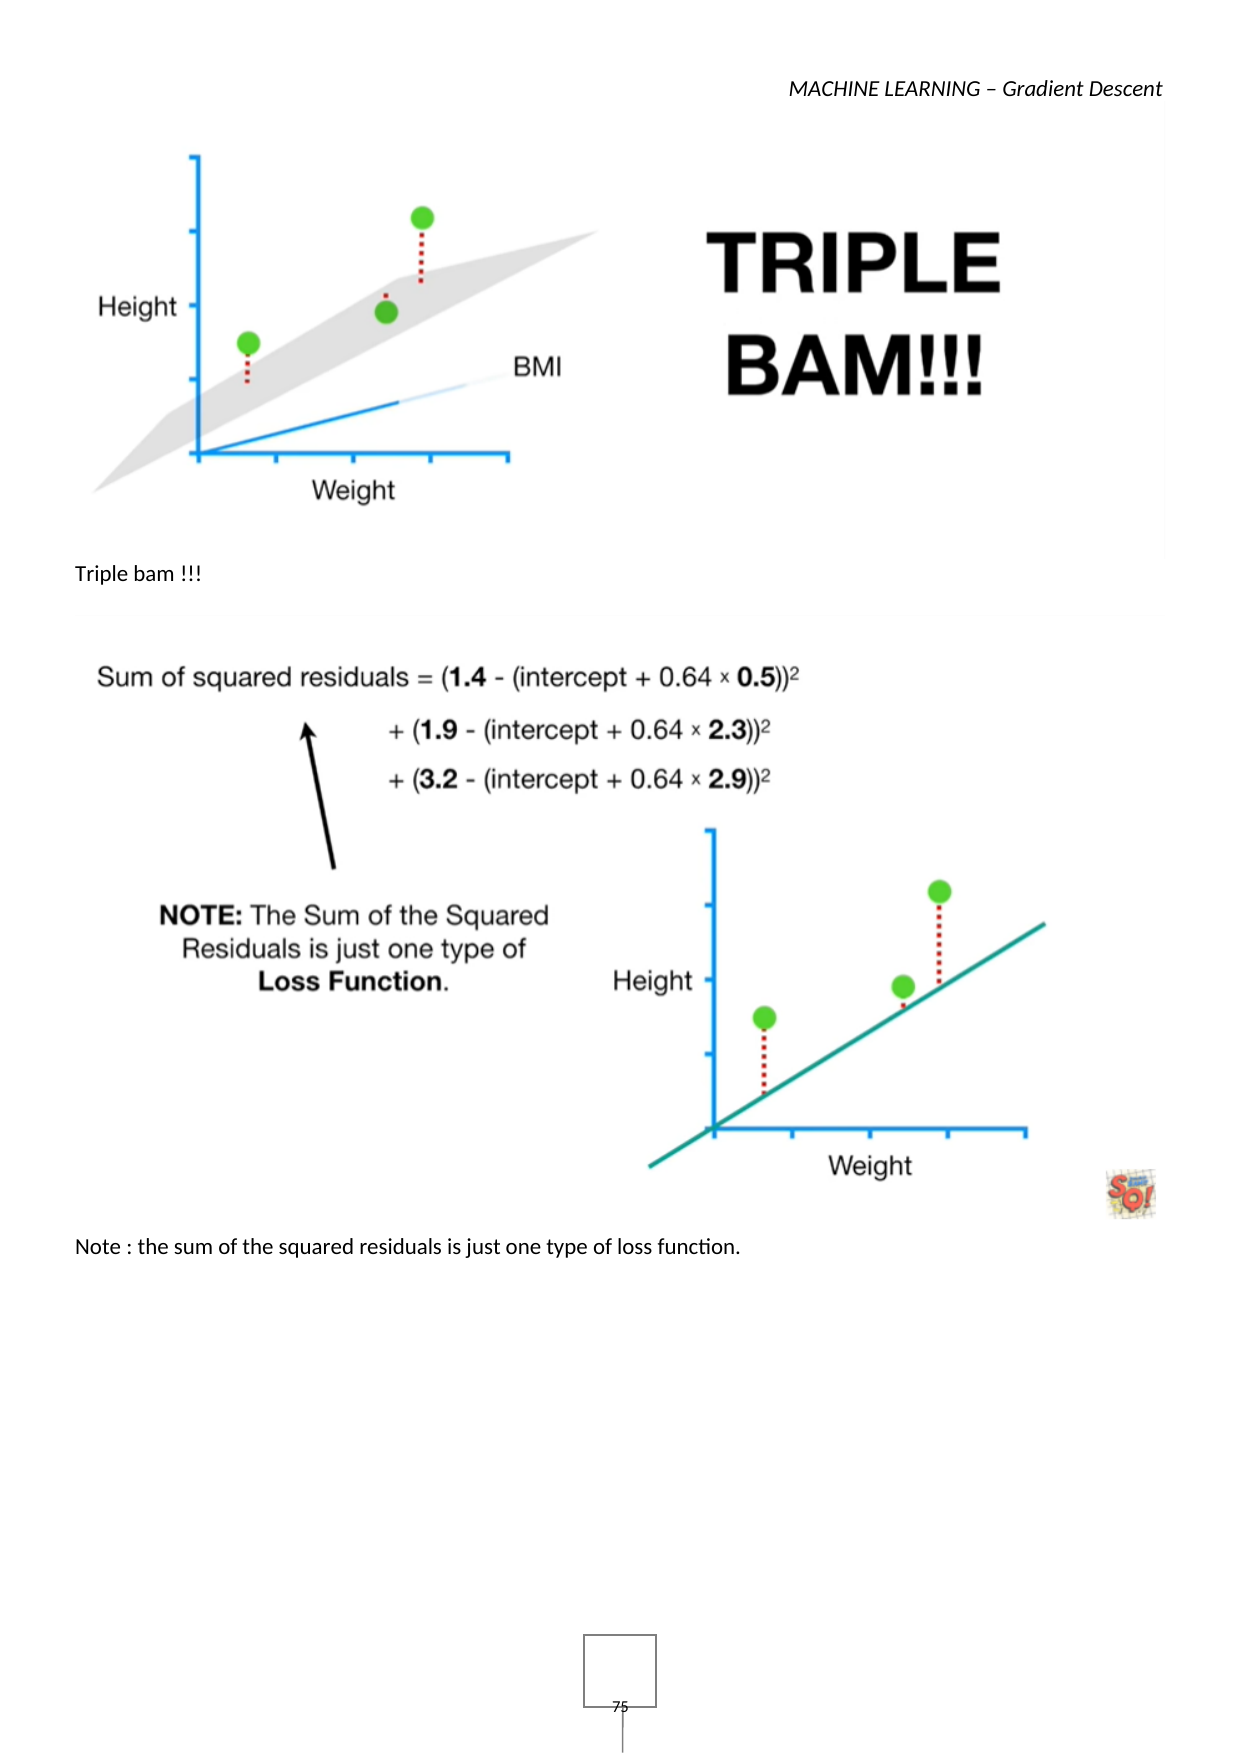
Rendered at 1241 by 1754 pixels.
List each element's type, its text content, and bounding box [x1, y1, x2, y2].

picture [75, 615, 1166, 1233]
picture [75, 101, 1166, 559]
text Triple bam !!! [75, 559, 1165, 587]
text Note : the sum of the squared residuals is just one type of loss function. [75, 1233, 1165, 1260]
